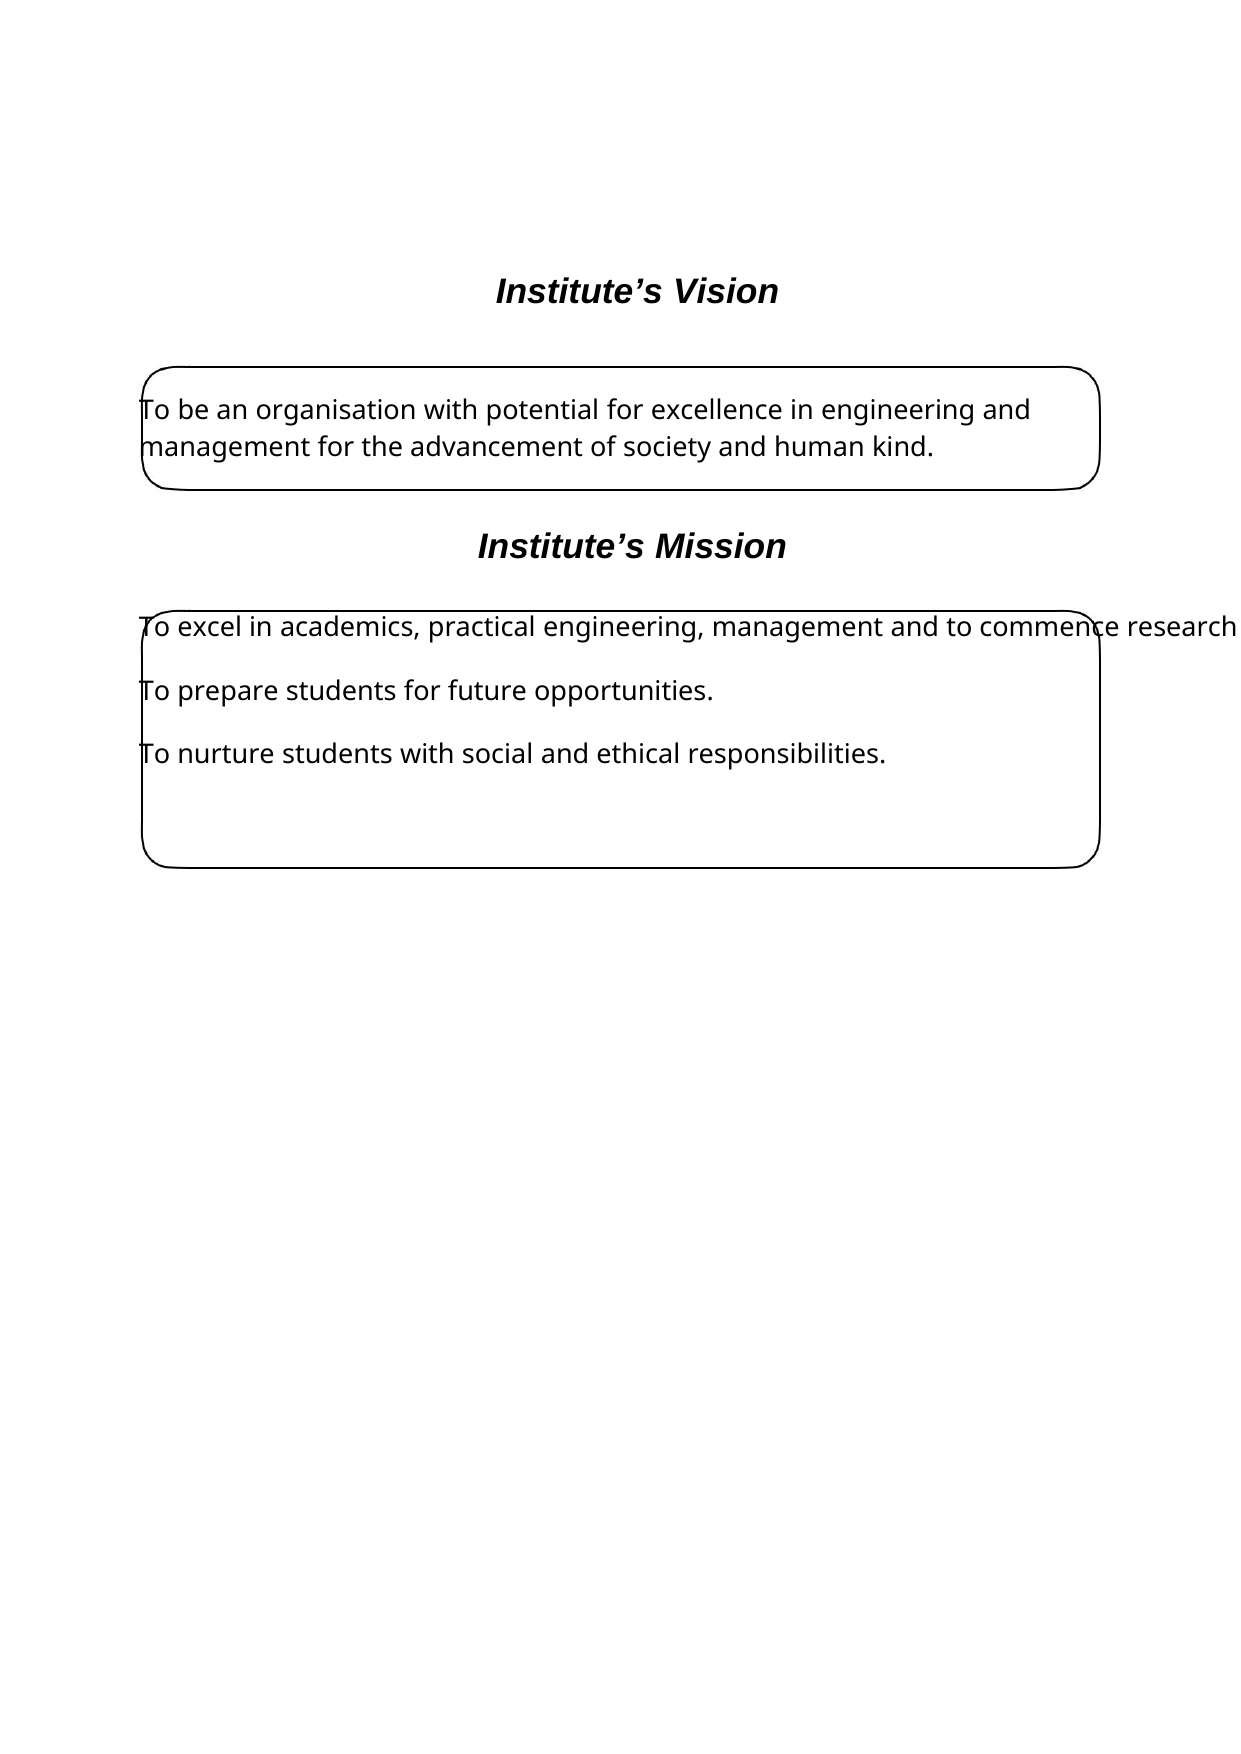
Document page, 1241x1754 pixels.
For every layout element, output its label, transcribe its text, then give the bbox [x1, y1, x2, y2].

text Institute’s Vision [496, 270, 1213, 311]
text Institute’s Mission [478, 393, 1213, 566]
picture [138, 607, 1101, 869]
picture [1095, 623, 1101, 634]
picture [138, 363, 1101, 492]
